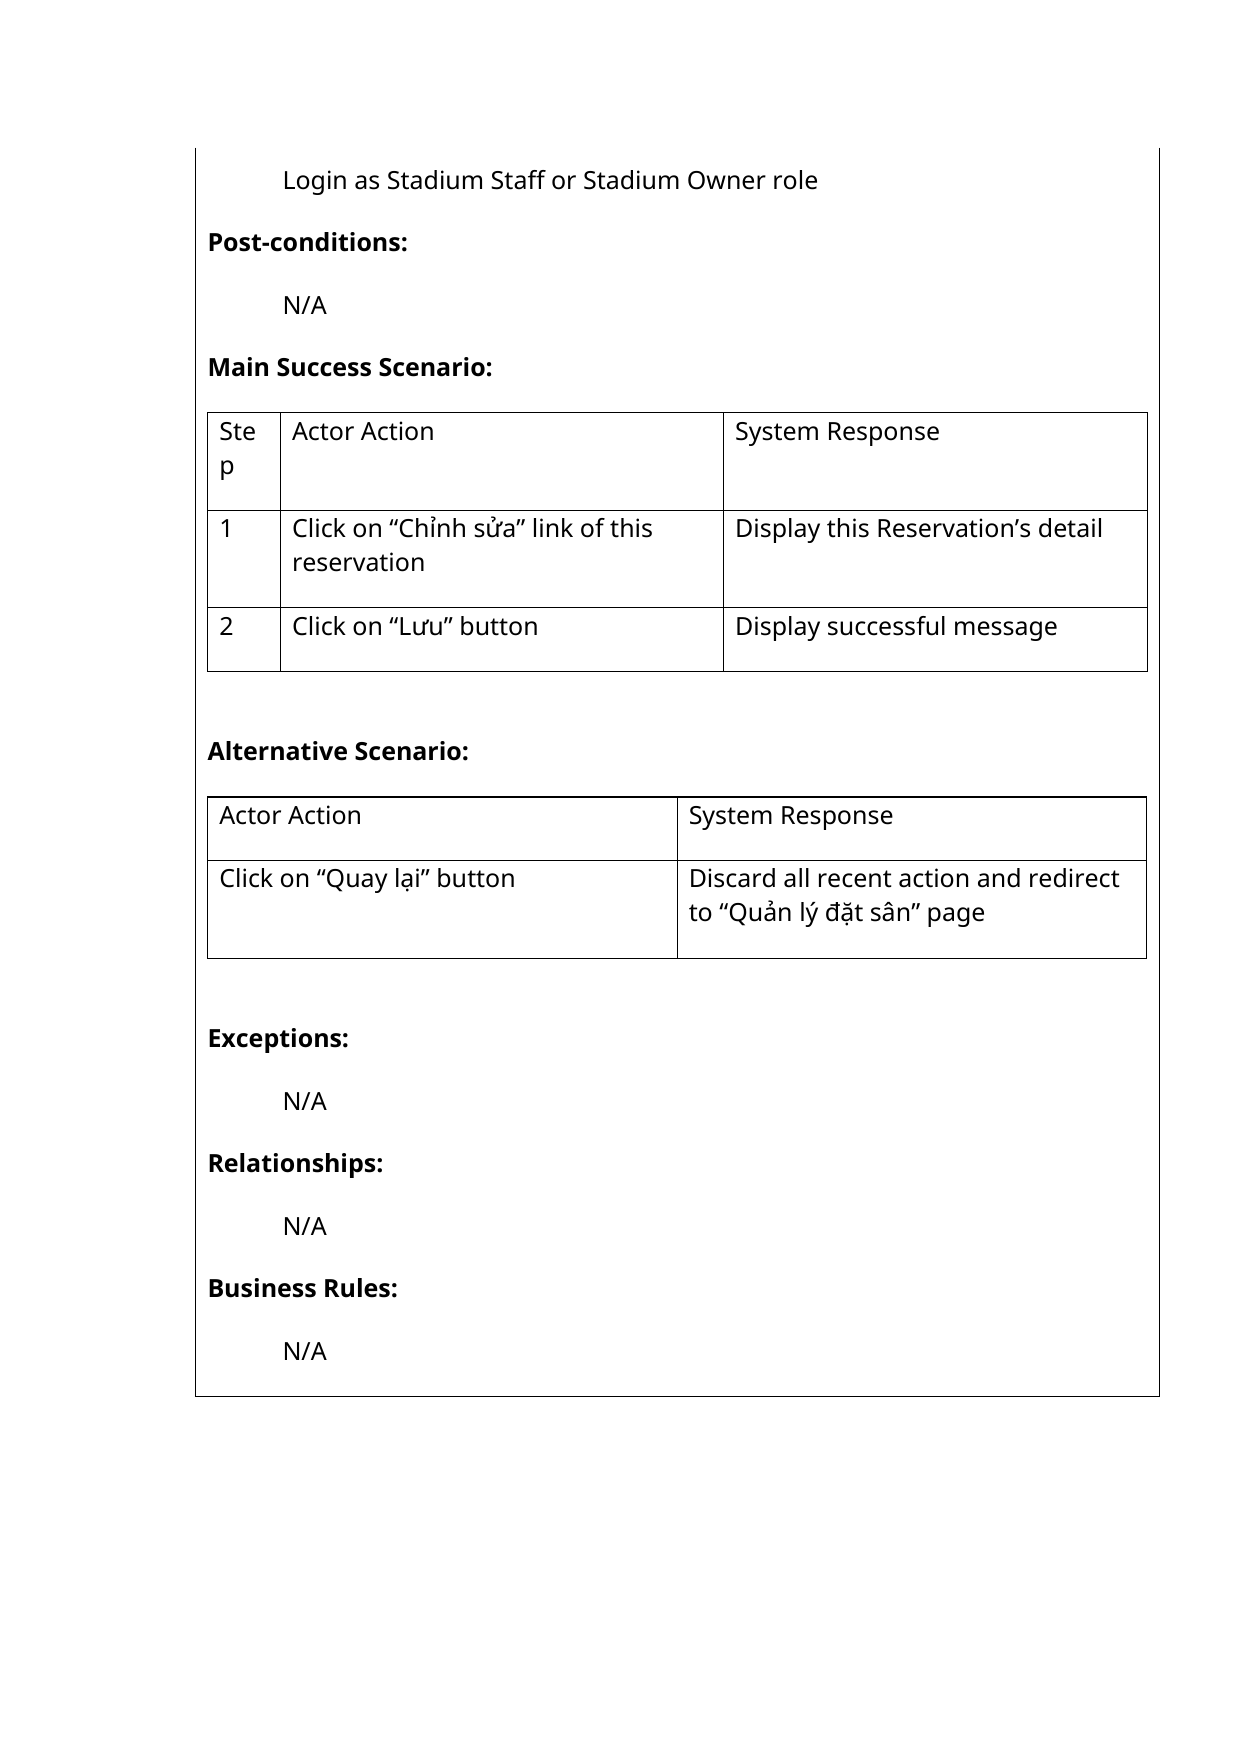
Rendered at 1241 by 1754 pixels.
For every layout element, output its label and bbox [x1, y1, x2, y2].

table_cell [196, 154, 1159, 1396]
